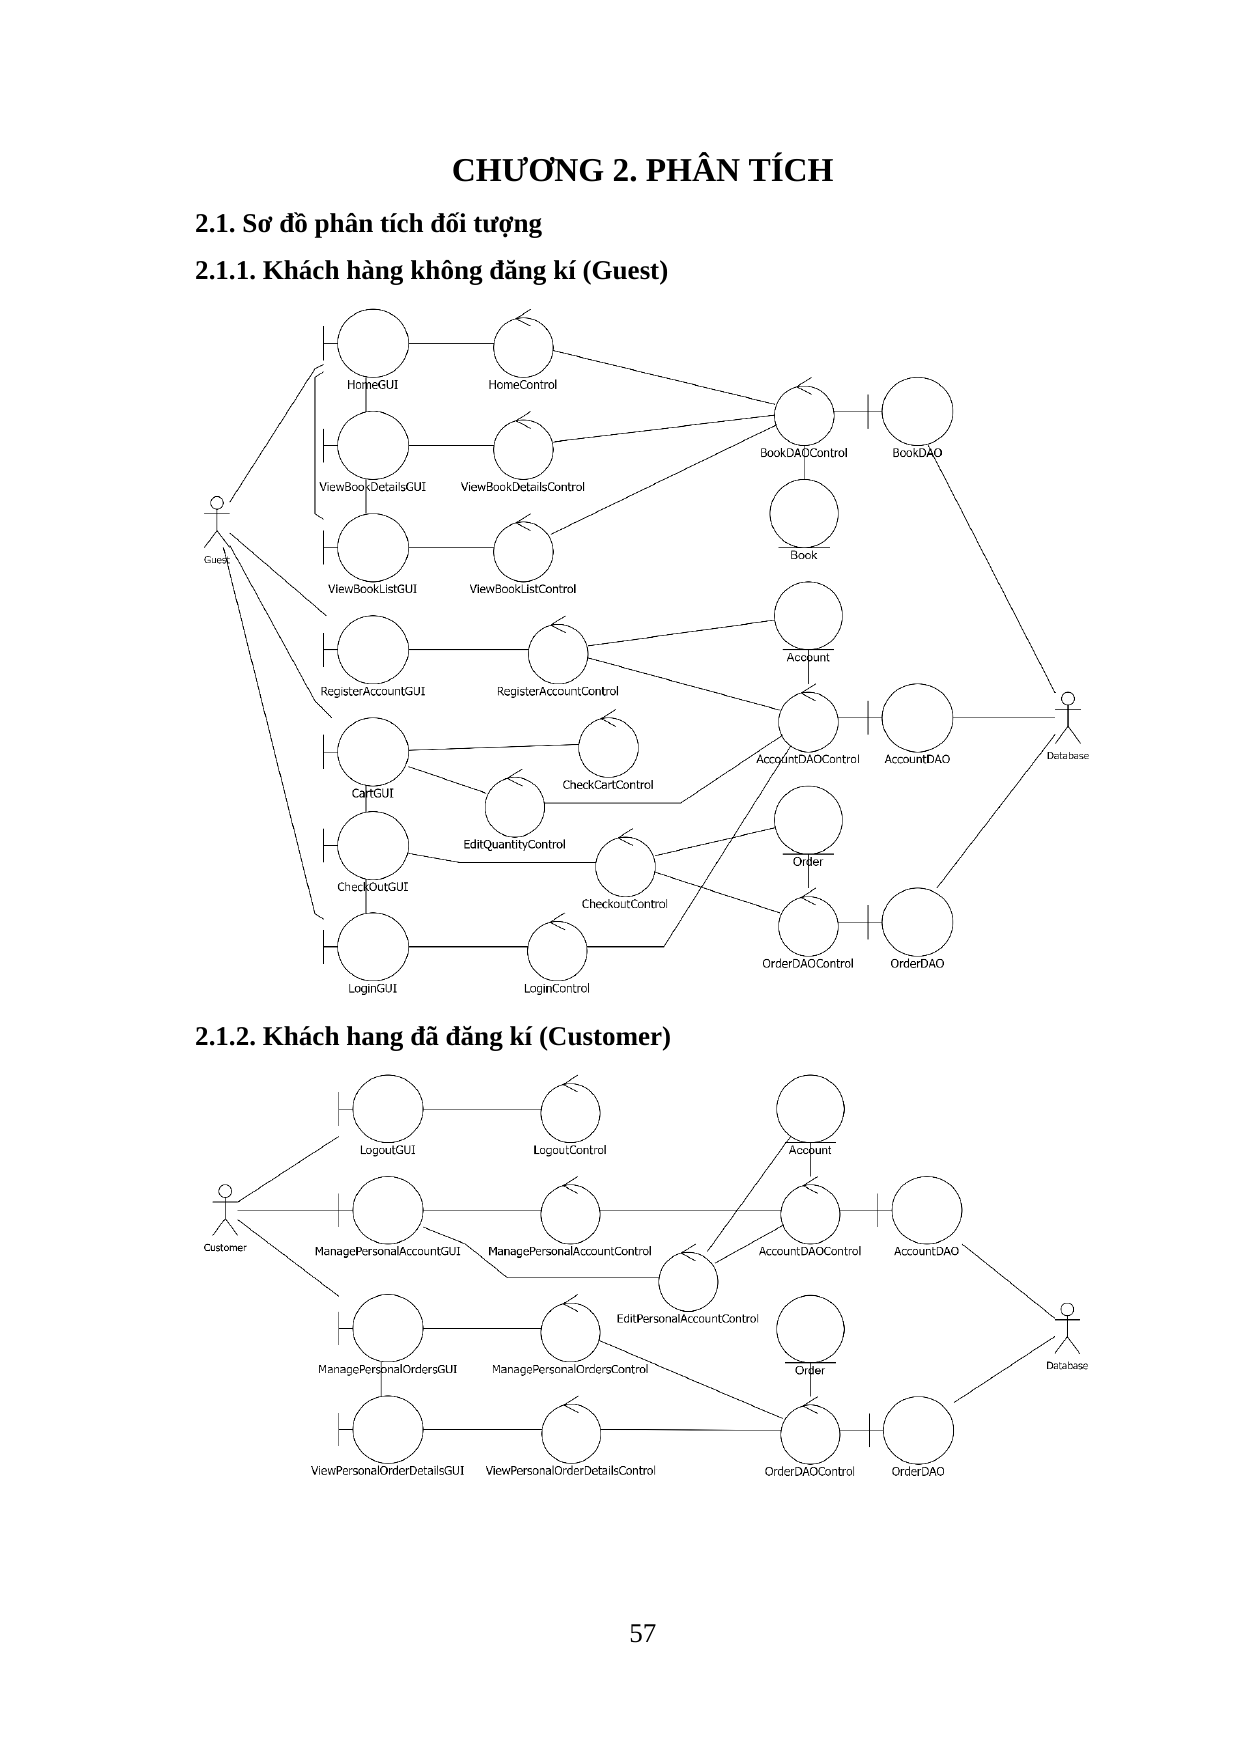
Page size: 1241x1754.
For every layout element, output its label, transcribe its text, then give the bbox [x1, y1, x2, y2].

picture [195, 300, 1097, 1004]
subtitle 2.1.2. Khách hang đã đăng kí (Customer) [195, 1019, 1090, 1051]
subtitle 2.1. Sơ đồ phân tích đối tượng [195, 207, 1090, 239]
subtitle CHƯƠNG 2. PHÂN TÍCH [195, 150, 1090, 188]
subtitle 2.1.1. Khách hàng không đăng kí (Guest) [195, 254, 1090, 285]
picture [195, 1066, 1095, 1487]
